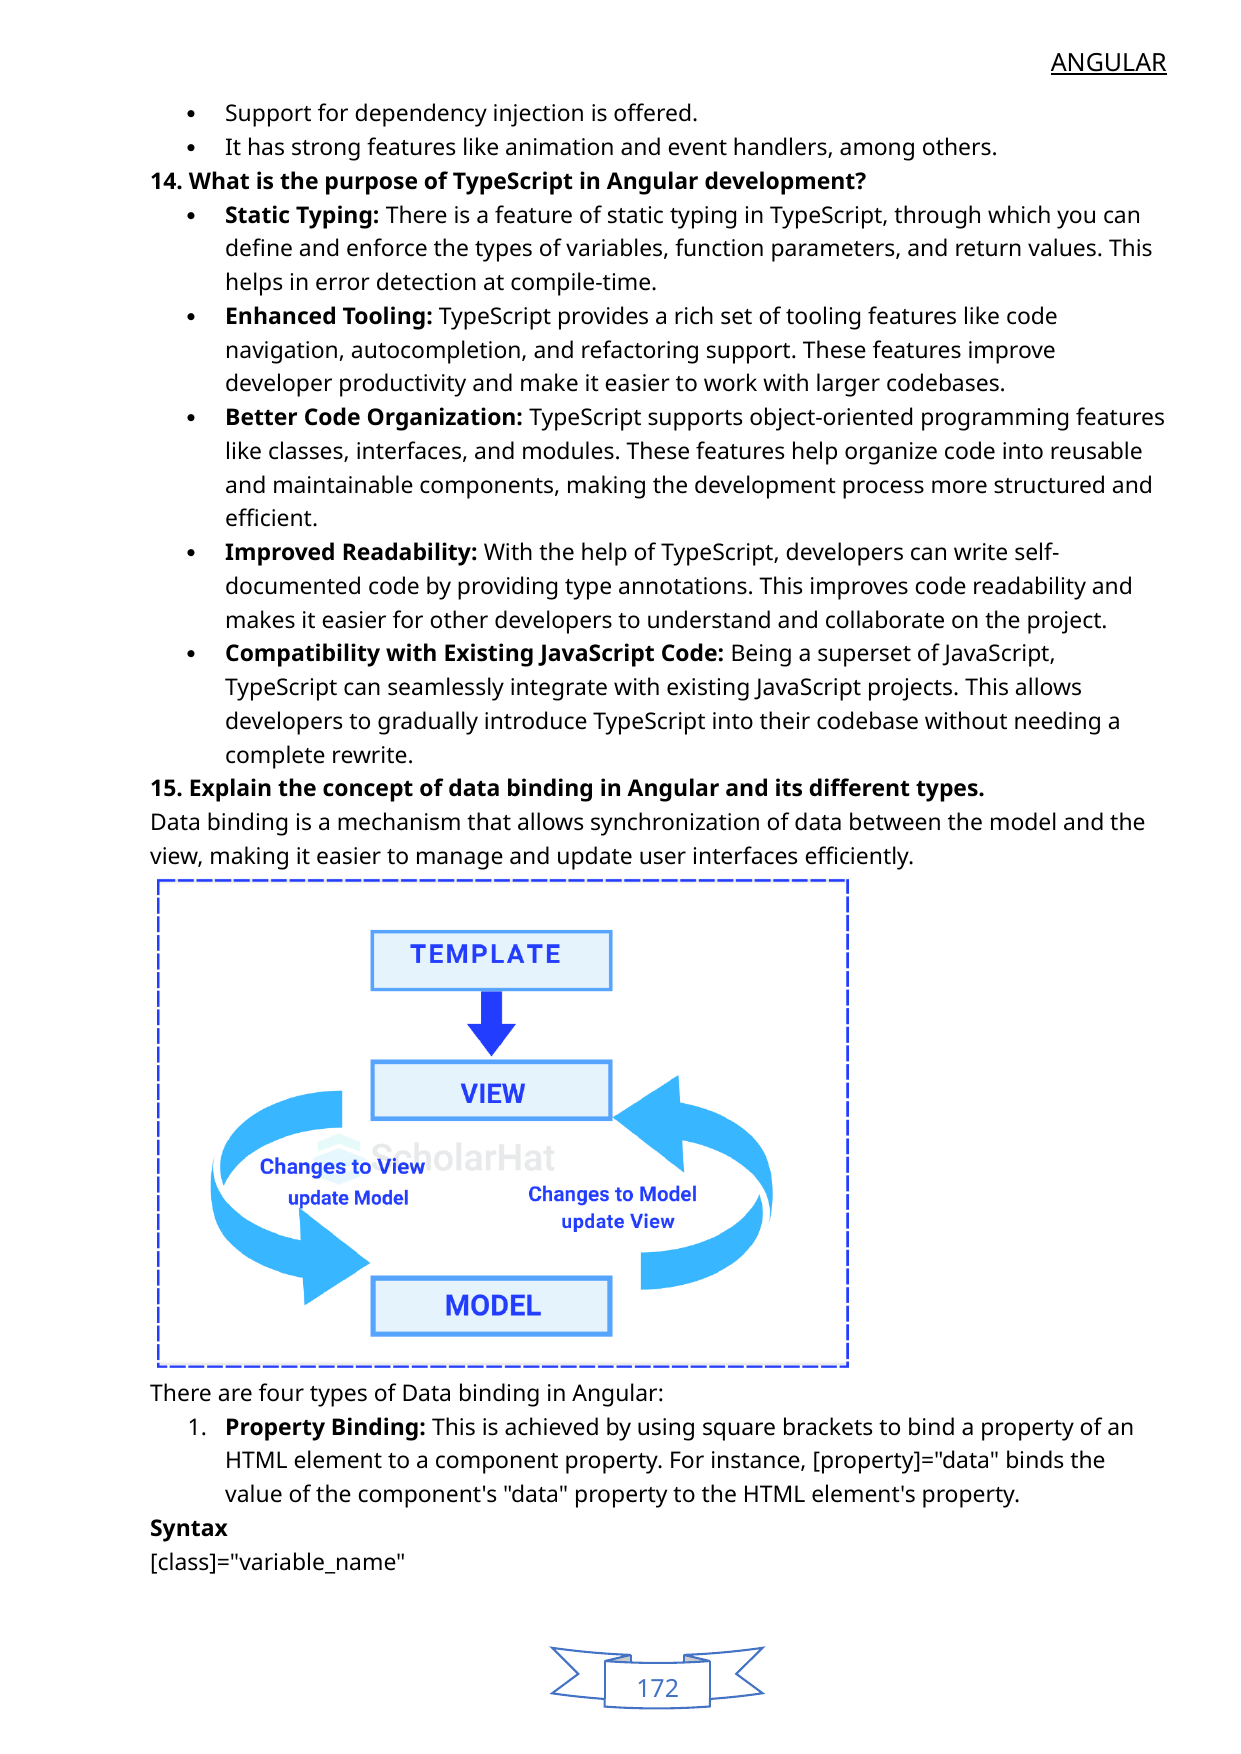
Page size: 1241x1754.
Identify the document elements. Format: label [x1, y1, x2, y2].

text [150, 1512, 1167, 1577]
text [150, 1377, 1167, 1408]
picture [150, 873, 854, 1374]
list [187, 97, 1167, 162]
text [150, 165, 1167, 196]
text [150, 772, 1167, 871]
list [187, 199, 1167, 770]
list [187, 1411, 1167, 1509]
